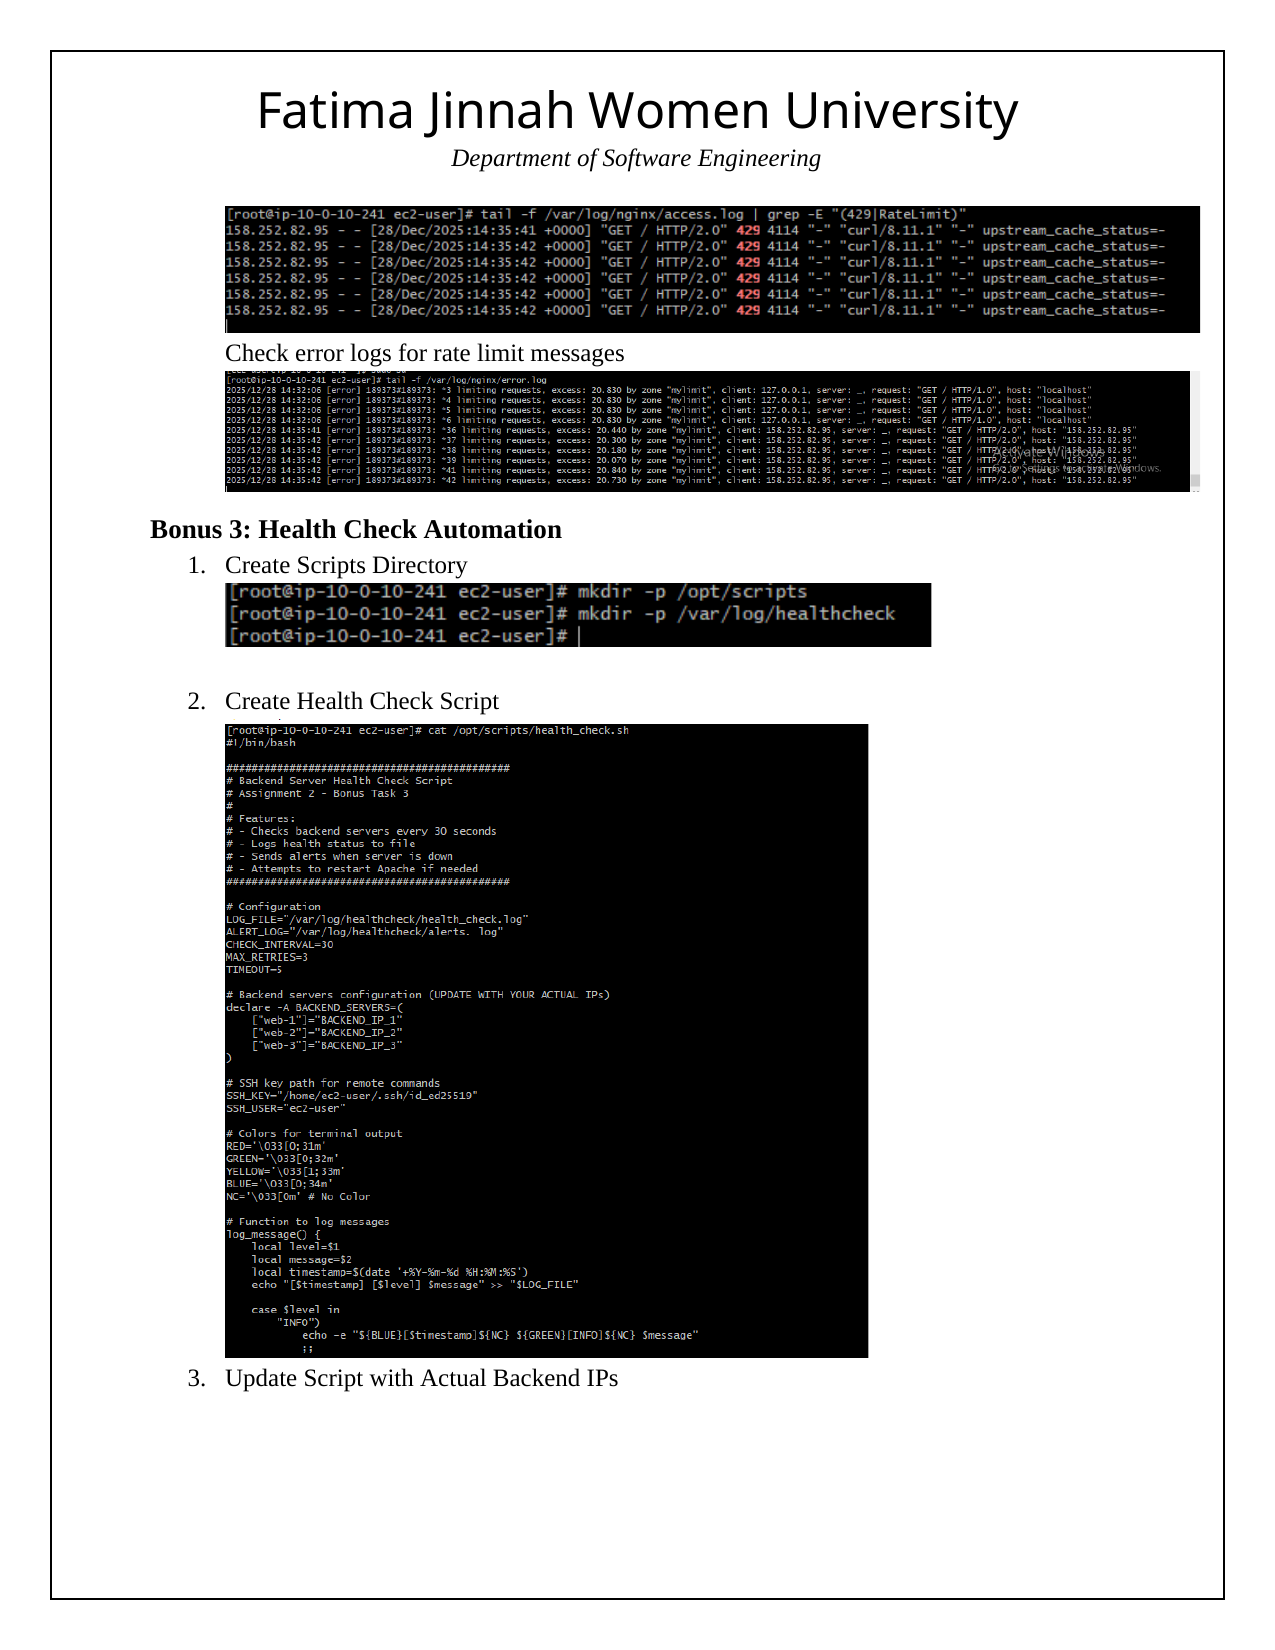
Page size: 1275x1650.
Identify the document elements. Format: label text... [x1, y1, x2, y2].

picture [225, 719, 869, 1358]
list Check error logs for rate limit messages [225, 338, 1125, 367]
picture [225, 206, 1200, 333]
subtitle Bonus 3: Health Check Automation [150, 514, 1125, 545]
list Create Scripts Directory [187, 550, 1125, 578]
picture [225, 371, 1200, 492]
list Update Script with Actual Backend IPs [187, 1363, 1125, 1392]
picture [225, 583, 932, 647]
list Create Health Check Script [187, 686, 1125, 714]
